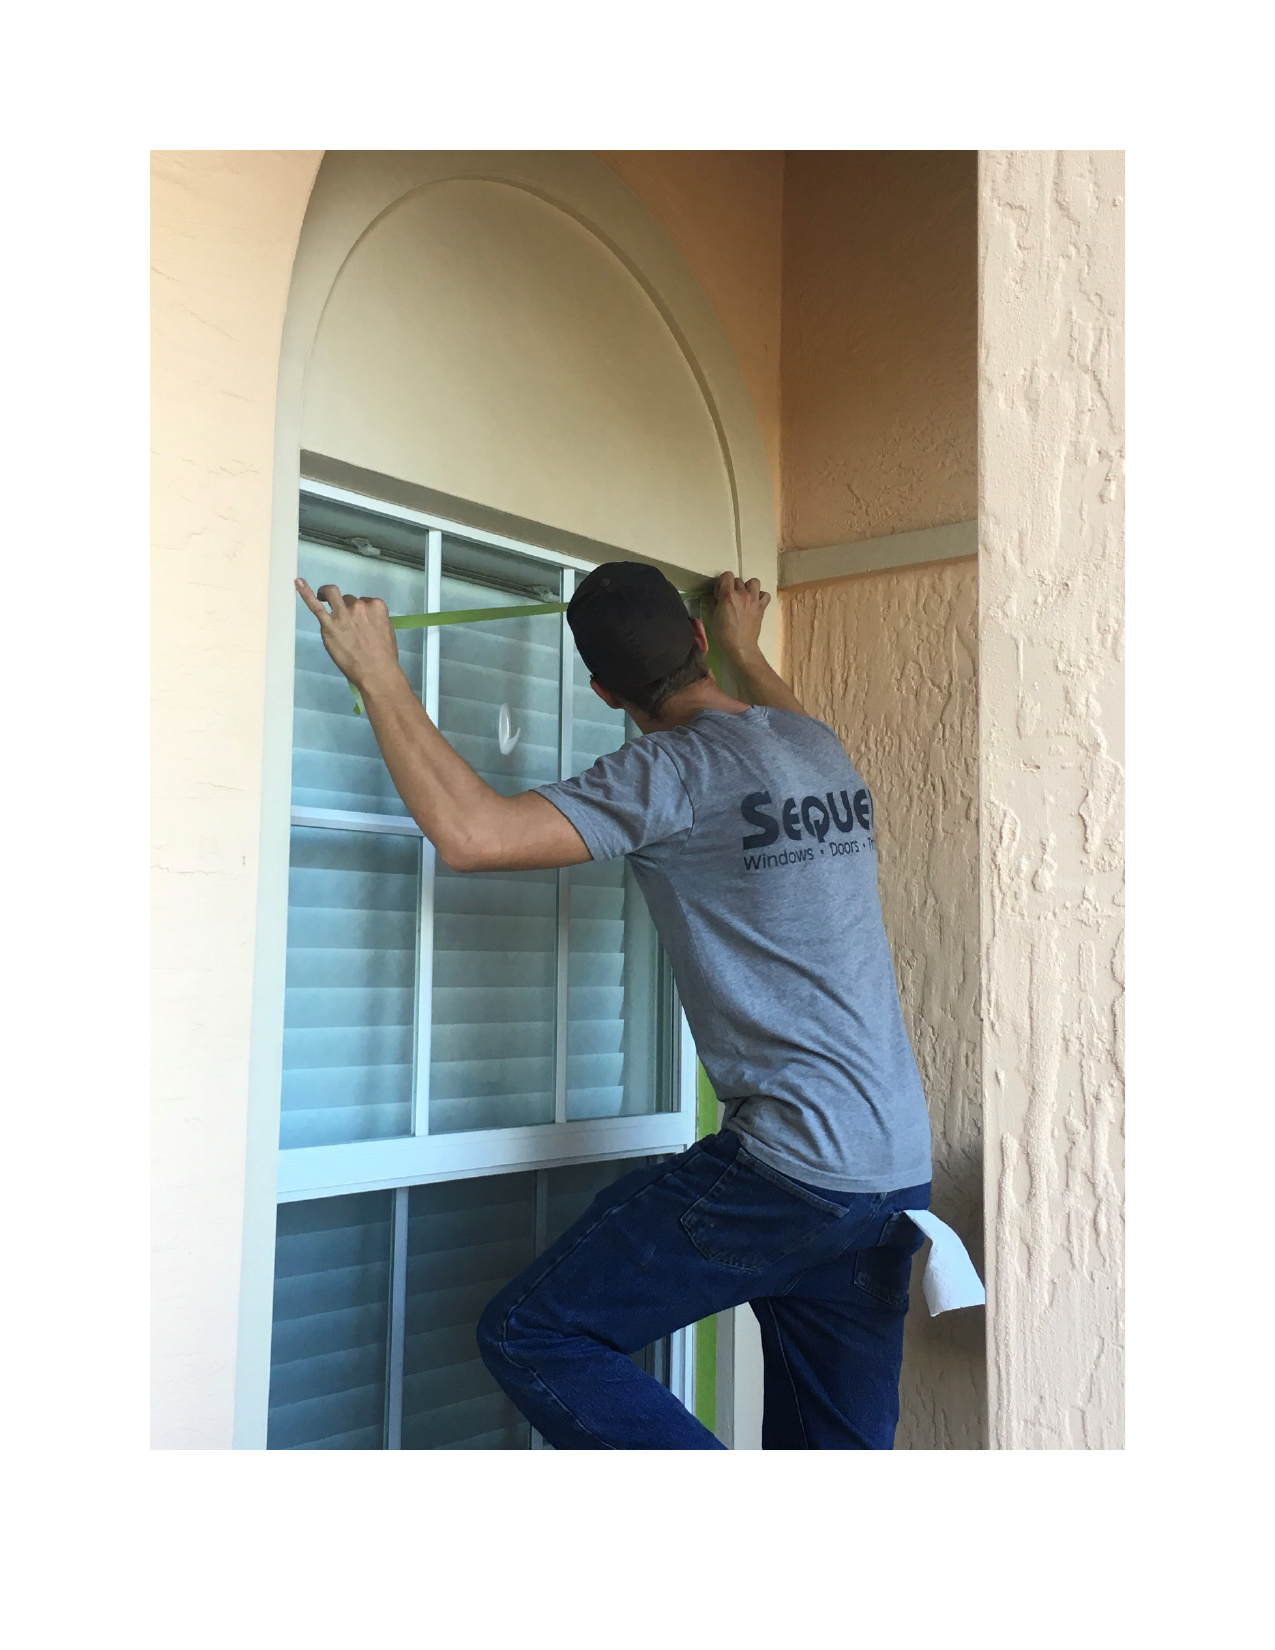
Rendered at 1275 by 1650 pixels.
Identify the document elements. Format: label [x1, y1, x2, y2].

picture [150, 150, 1125, 1450]
